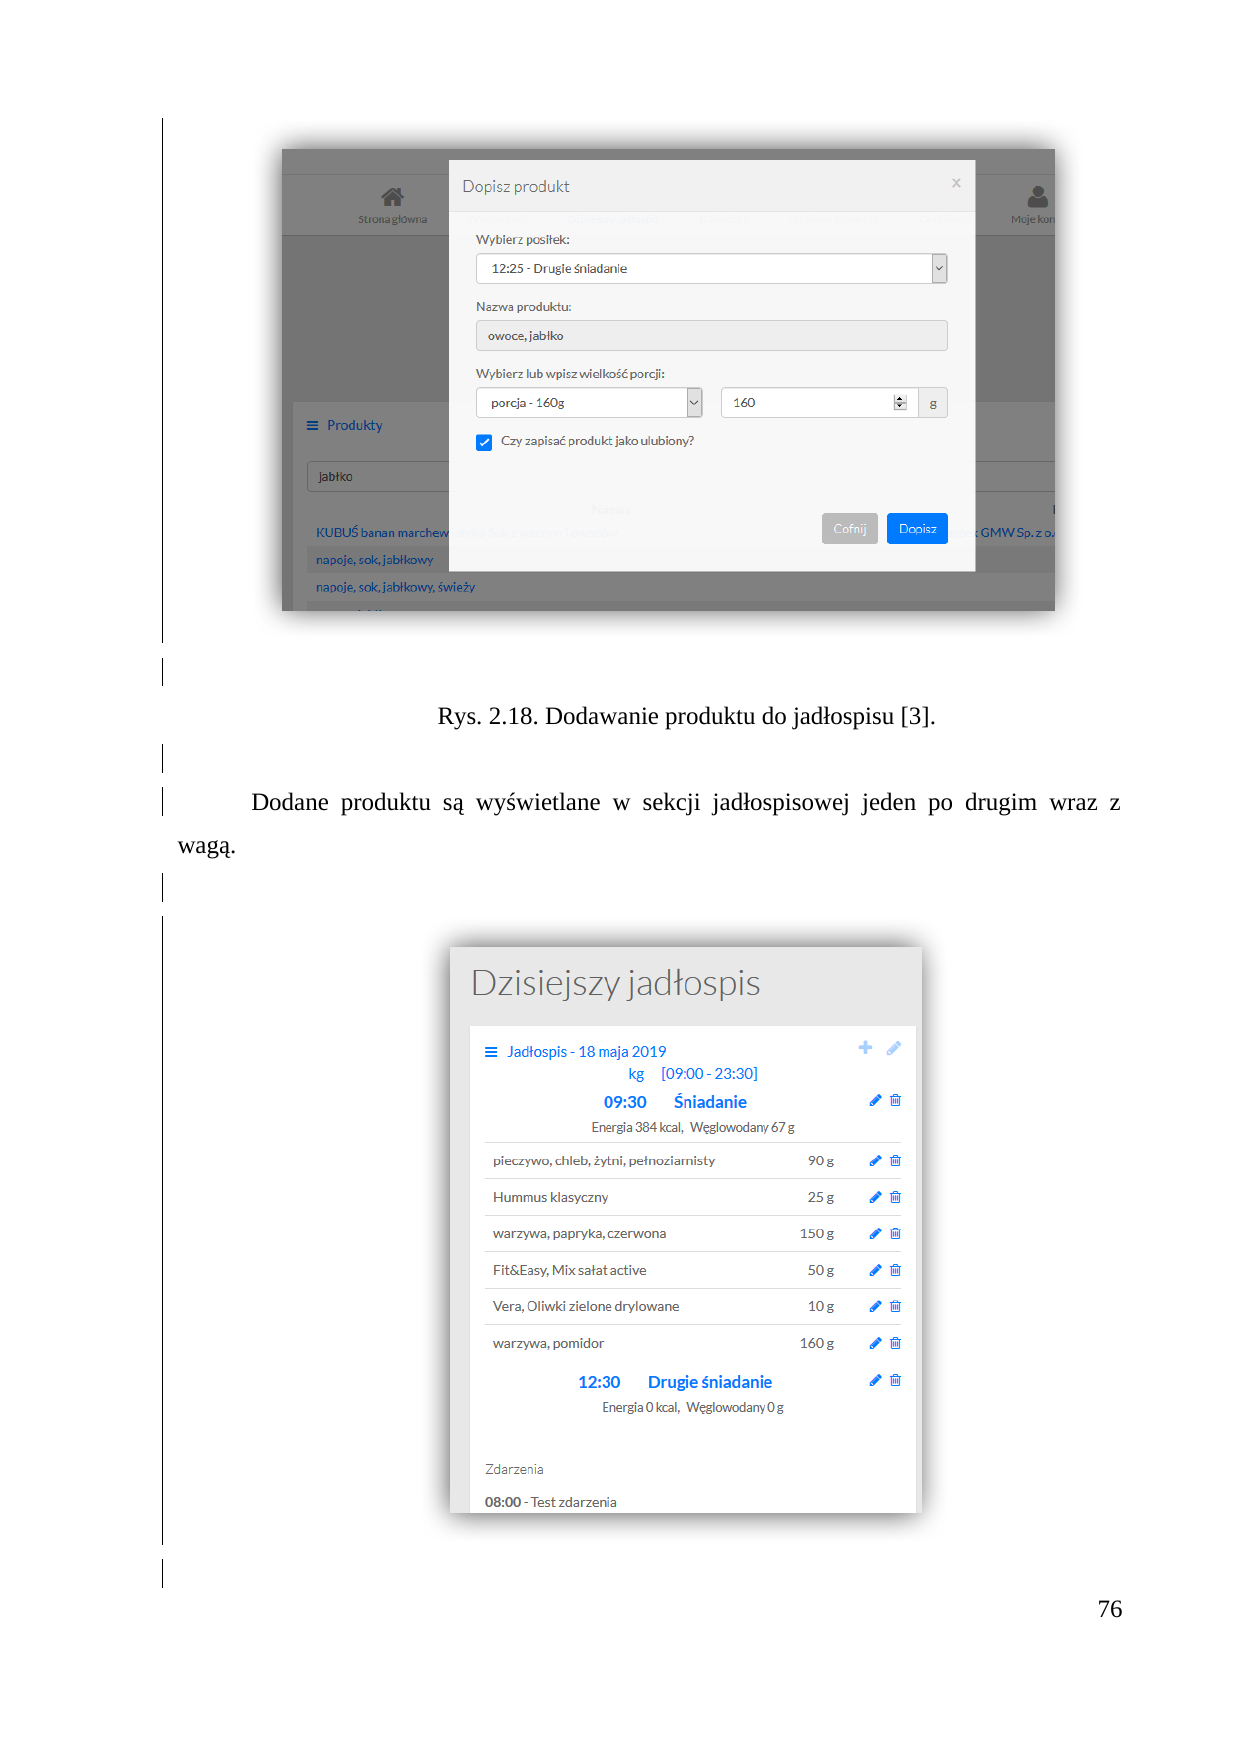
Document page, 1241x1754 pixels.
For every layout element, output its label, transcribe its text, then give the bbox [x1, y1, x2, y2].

picture [450, 947, 922, 1513]
picture [282, 149, 1055, 611]
text Dodane produktu są wyświetlane w sekcji jadłospisowej jeden po drugim wraz z wagą. [177, 787, 1122, 859]
text Rys. 2.18. Dodawanie produktu do jadłospisu [3]. [177, 701, 1122, 729]
